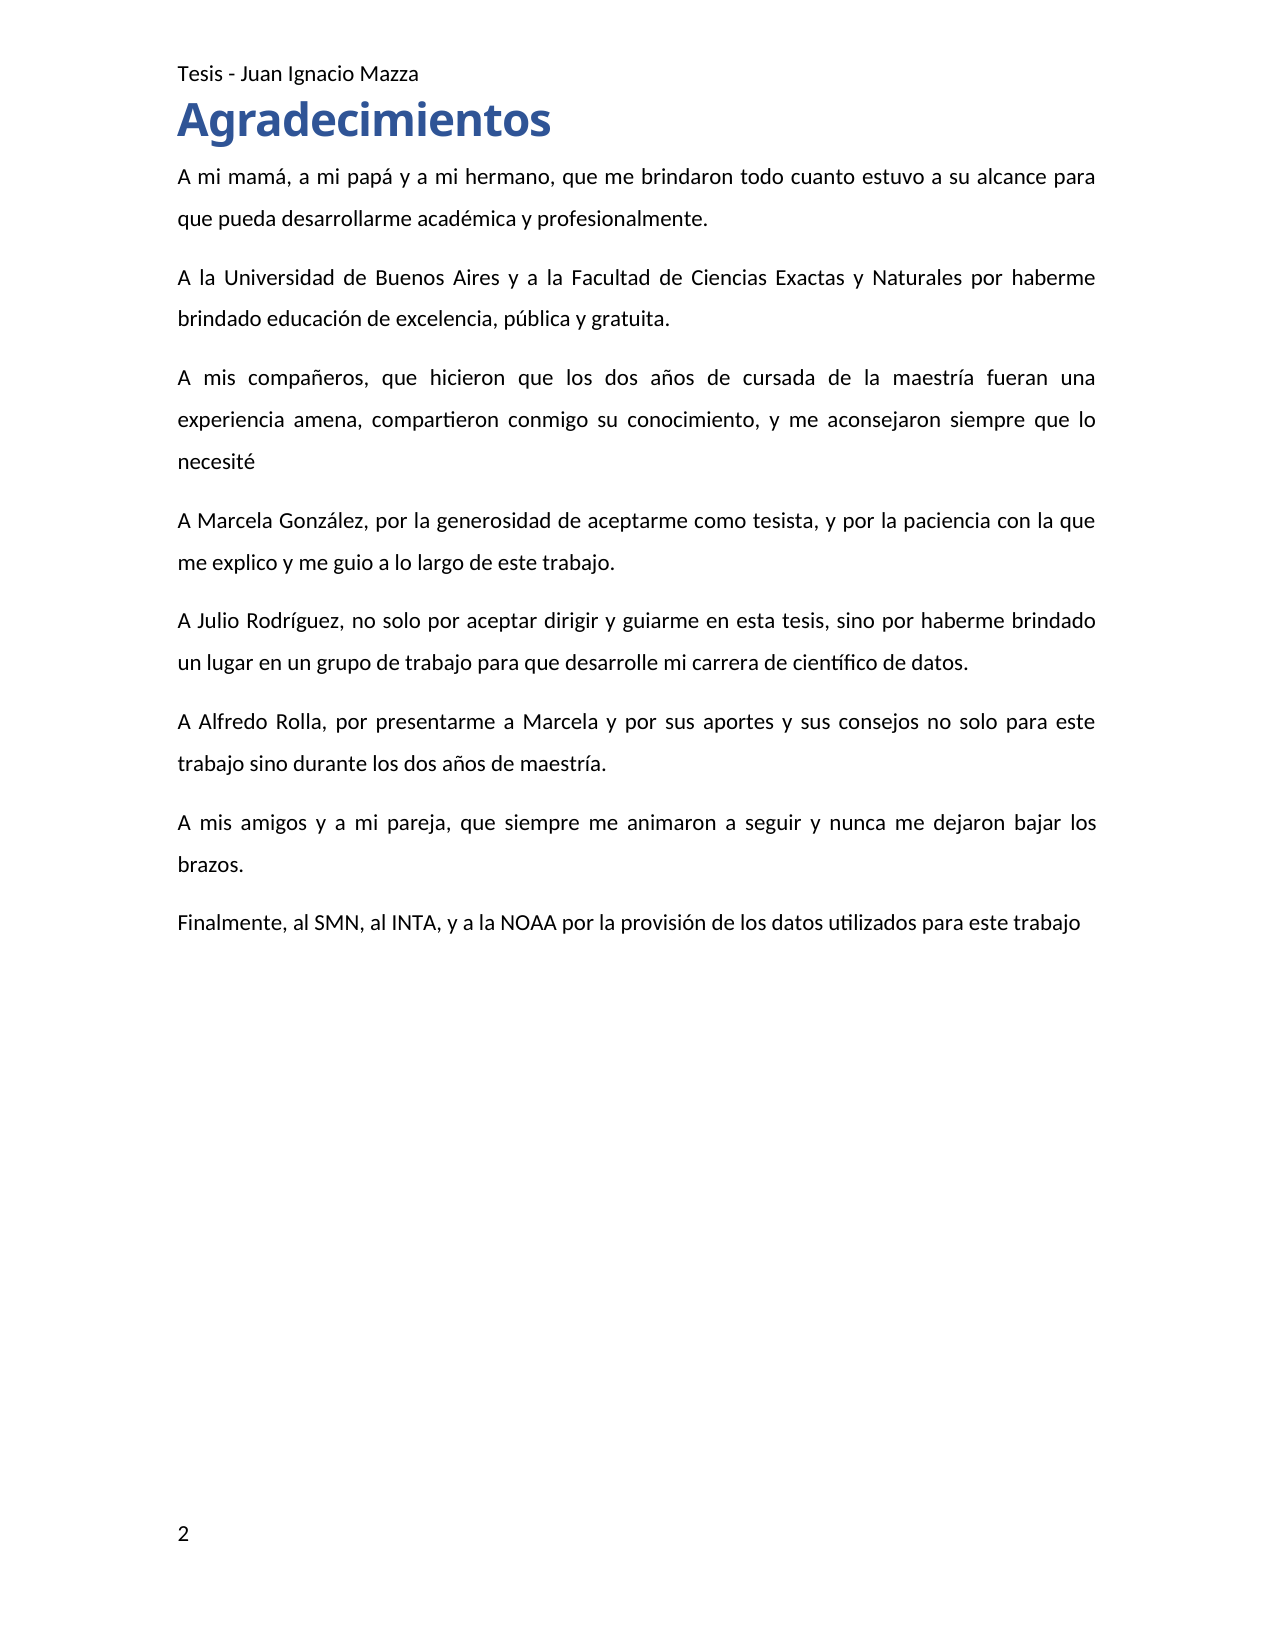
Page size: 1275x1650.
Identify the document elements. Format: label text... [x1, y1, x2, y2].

text A la Universidad de Buenos Aires y a la Facultad de Ciencias Exactas y Naturales por haberme brindado educación de excelencia, pública y gratuita. [177, 263, 1098, 333]
text A mi mamá, a mi papá y a mi hermano, que me brindaron todo cuanto estuvo a su alcance para que pueda desarrollarme académica y profesionalmente. [177, 162, 1098, 232]
text A Julio Rodríguez, no solo por aceptar dirigir y guiarme en esta tesis, sino por haberme brindado un lugar en un grupo de trabajo para que desarrolle mi carrera de científico de datos. [177, 606, 1098, 676]
text A Marcela González, por la generosidad de aceptarme como tesista, y por la paciencia con la que me explico y me guio a lo largo de este trabajo. [177, 506, 1098, 576]
text Finalmente, al SMN, al INTA, y a la NOAA por la provisión de los datos utilizados para este trabajo [177, 908, 1098, 936]
text A mis compañeros, que hicieron que los dos años de cursada de la maestría fueran una experiencia amena, compartieron conmigo su conocimiento, y me aconsejaron siempre que lo necesité [177, 363, 1098, 475]
subtitle Agradecimientos [177, 87, 1098, 149]
text A Alfredo Rolla, por presentarme a Marcela y por sus aportes y sus consejos no solo para este trabajo sino durante los dos años de maestría. [177, 707, 1098, 777]
text A mis amigos y a mi pareja, que siempre me animaron a seguir y nunca me dejaron bajar los brazos. [177, 808, 1098, 878]
